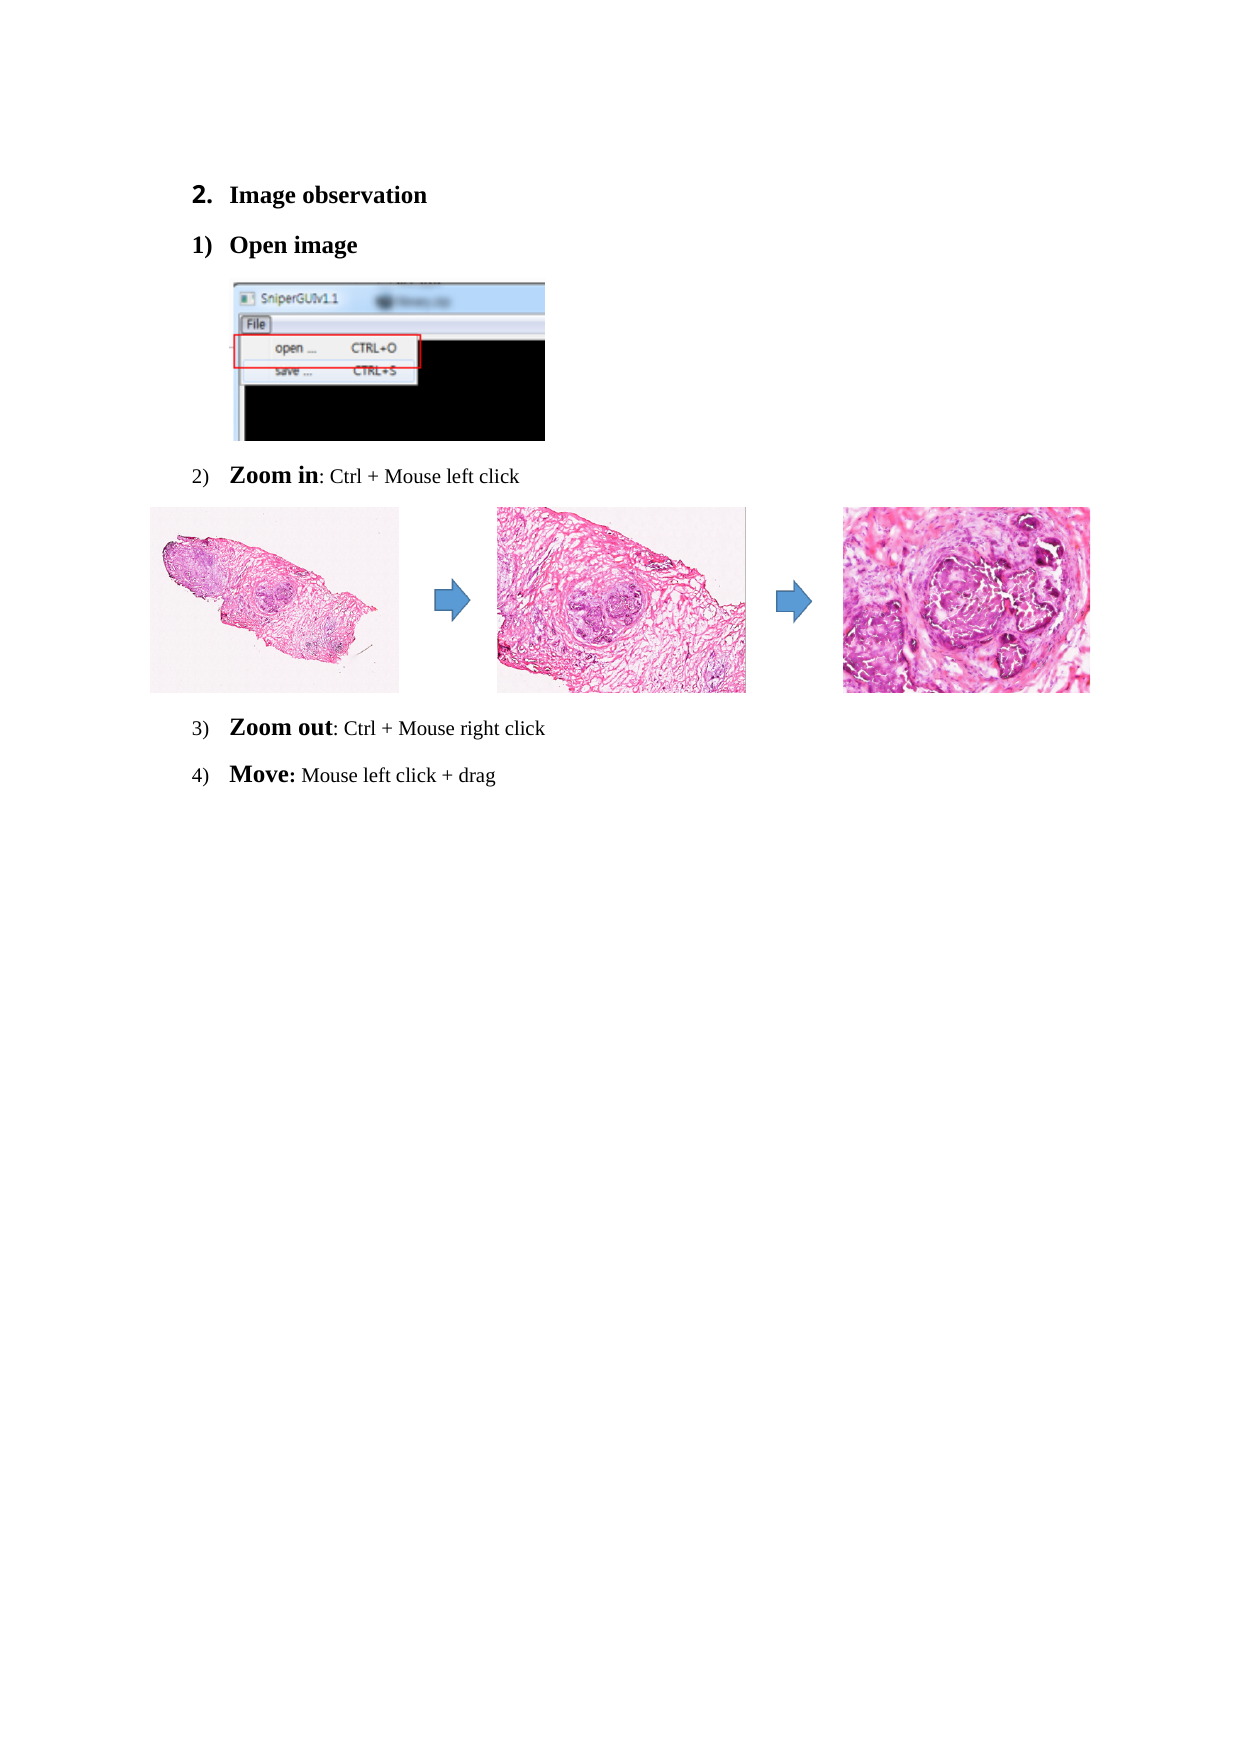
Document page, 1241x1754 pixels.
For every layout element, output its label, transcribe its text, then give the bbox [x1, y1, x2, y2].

list Open image [192, 231, 1090, 259]
list Image observation [192, 177, 1090, 211]
list Move: Mouse left click + drag [192, 759, 1090, 788]
picture [150, 507, 1091, 693]
list Zoom out: Ctrl + Mouse right click [192, 712, 1090, 740]
list Zoom in: Ctrl + Mouse left click [192, 460, 1090, 488]
picture [229, 278, 545, 441]
